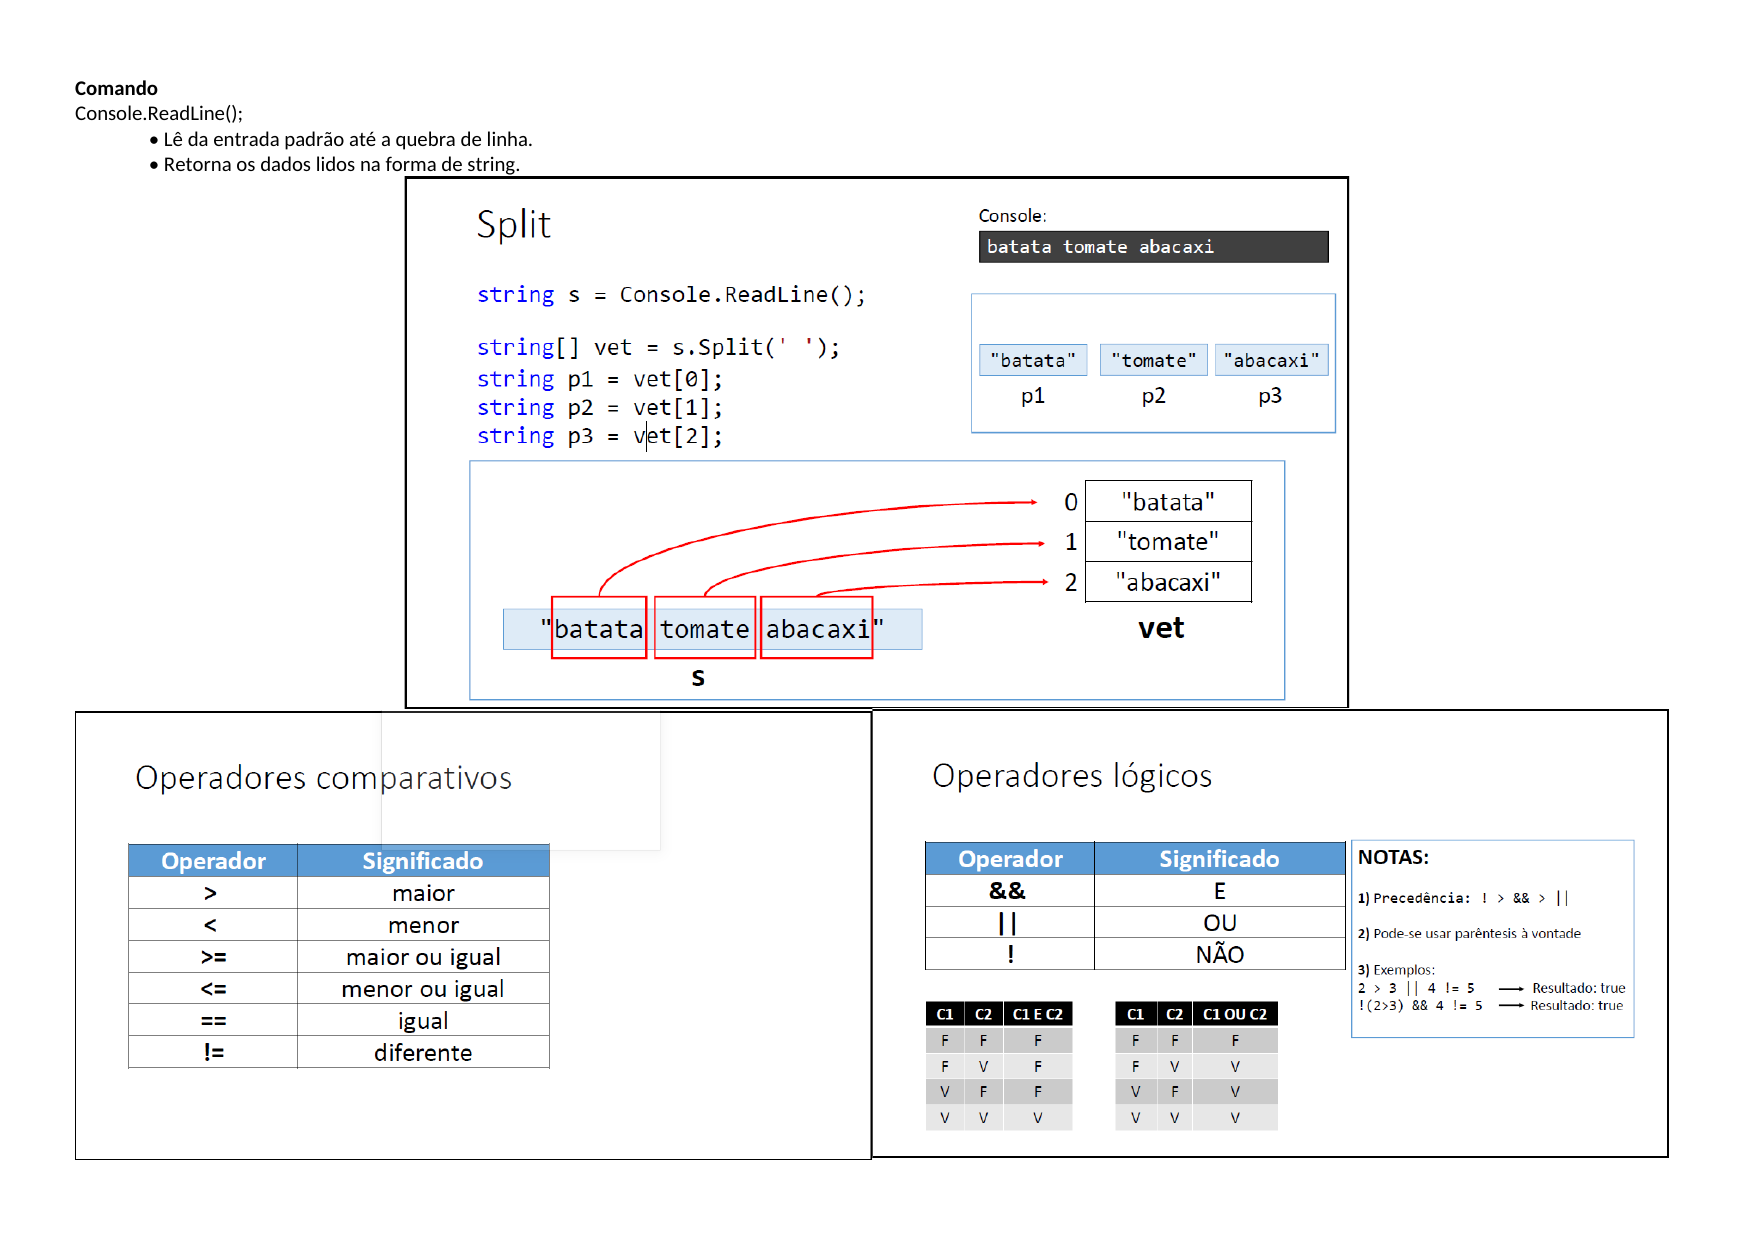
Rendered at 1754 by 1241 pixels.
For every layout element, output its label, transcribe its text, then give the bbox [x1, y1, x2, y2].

text Comando [75, 75, 1679, 100]
text Console.ReadLine(); [75, 100, 1679, 126]
picture [75, 176, 1670, 1160]
text • Lê da entrada padrão até a quebra de linha. [149, 126, 1679, 151]
text • Retorna os dados lidos na forma de string. [149, 151, 1679, 177]
